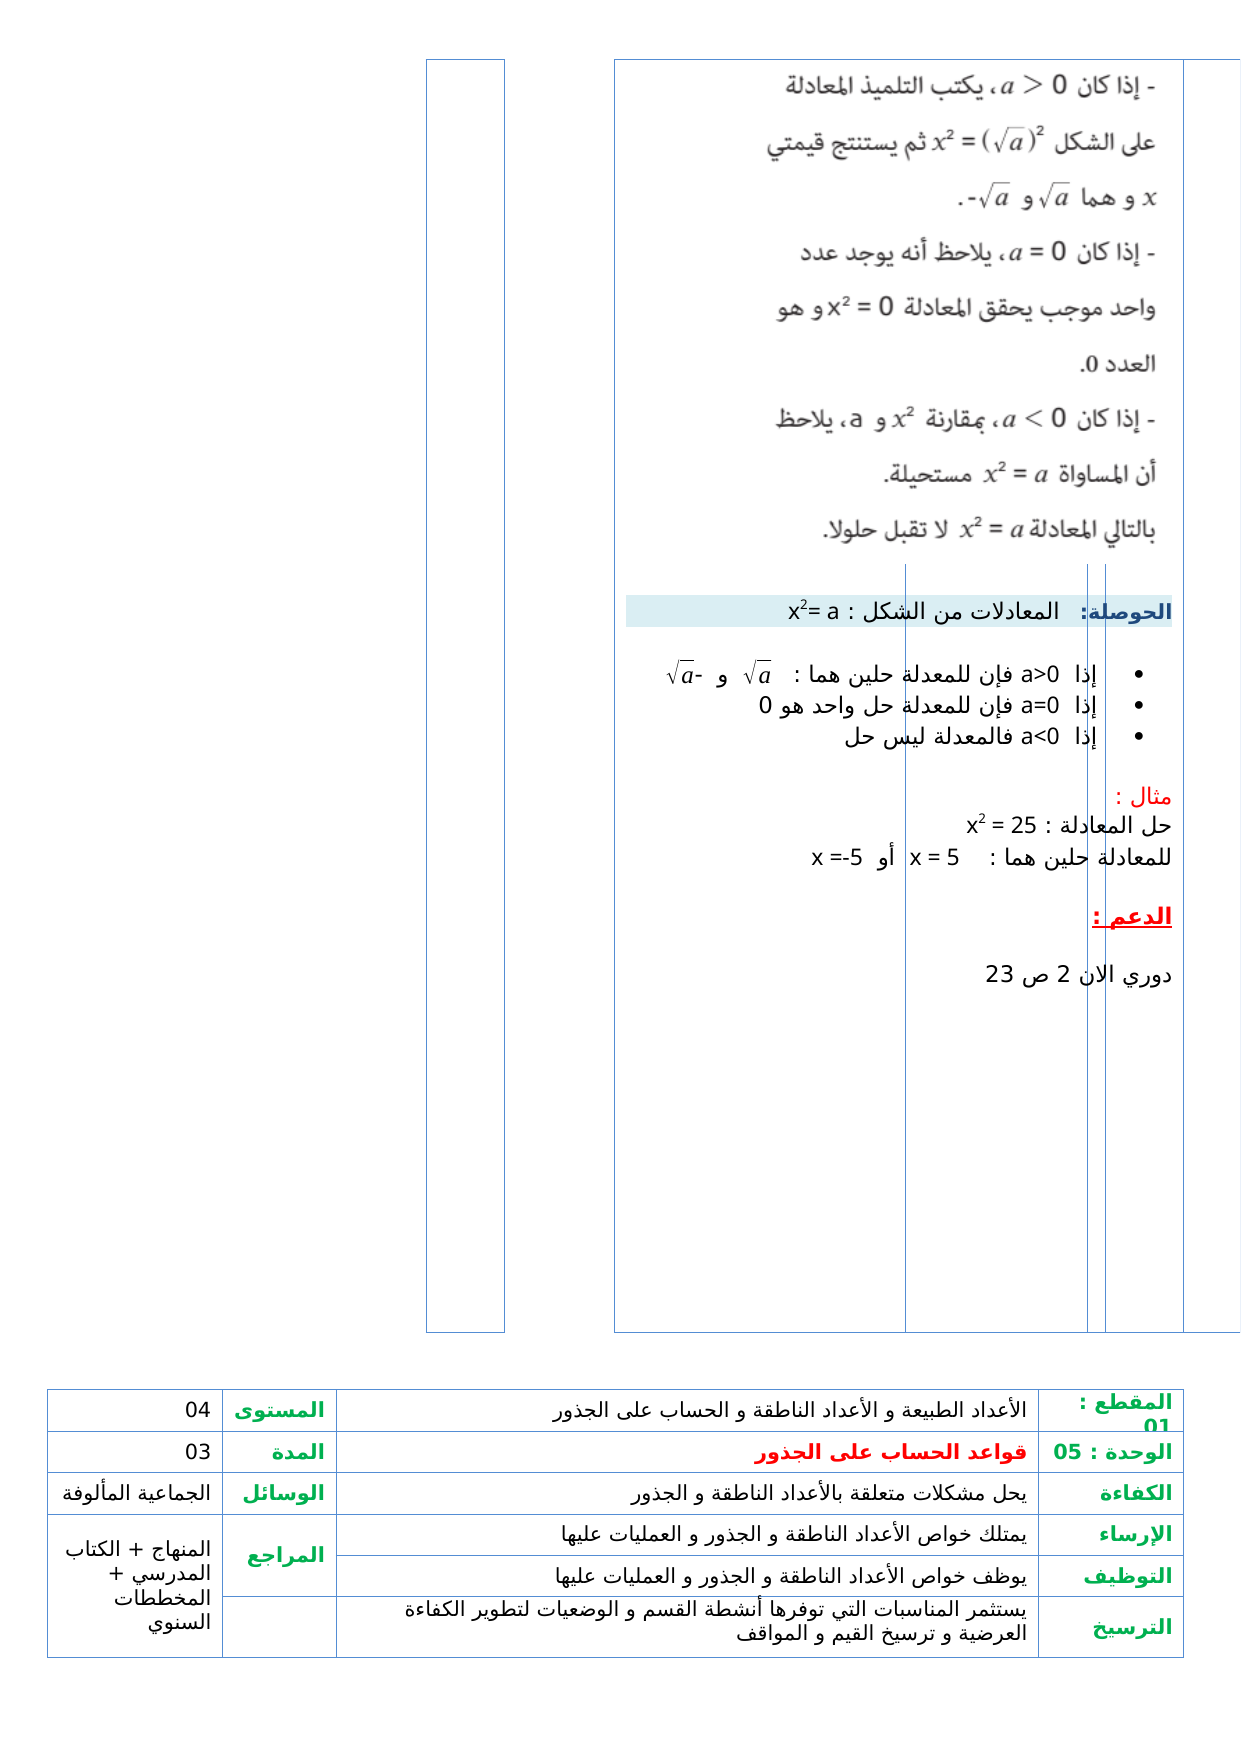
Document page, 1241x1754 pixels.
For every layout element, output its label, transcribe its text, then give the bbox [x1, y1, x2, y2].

table_cell المنهاج + الكتاب المدرسي + المخططات السنوي [48, 1515, 222, 1657]
table_header المقطع : 01 [1039, 1390, 1183, 1431]
table_cell الكفاءة [1039, 1473, 1183, 1513]
table_cell المدة [223, 1432, 336, 1472]
table_cell التوظيف [1039, 1556, 1183, 1596]
table_cell [223, 1597, 336, 1657]
table_cell قواعد الحساب على الجذور [337, 1432, 1038, 1472]
table_cell الوسائل [223, 1473, 336, 1513]
table_cell الوحدة : 05 [1039, 1432, 1183, 1472]
table_cell المراجع [223, 1515, 336, 1596]
table_cell الجماعية المألوفة [48, 1473, 222, 1513]
table_cell يمتلك خواص الأعداد الناطقة و الجذور و العمليات عليها [337, 1515, 1038, 1555]
table_cell يستثمر المناسبات التي توفرها أنشطة القسم و الوضعيات لتطوير الكفاءة العرضية و ترسيخ القيم و المواقف [337, 1597, 1038, 1657]
table_header المستوى [223, 1390, 336, 1431]
table_cell [1088, 564, 1105, 1332]
table_cell يوظف خواص الأعداد الناطقة و الجذور و العمليات عليها [337, 1556, 1038, 1596]
table_cell يحل مشكلات متعلقة بالأعداد الناطقة و الجذور [337, 1473, 1038, 1513]
picture [761, 60, 1173, 564]
table_cell الإرساء [1039, 1515, 1183, 1555]
table_cell [427, 60, 504, 1332]
table_header الأعداد الطبيعة و الأعداد الناطقة و الحساب على الجذور [337, 1390, 1038, 1431]
table_cell الترسيخ [1039, 1597, 1183, 1657]
table_header 04 [48, 1390, 222, 1431]
table_cell [906, 564, 1087, 1332]
table_cell 03 [48, 1432, 222, 1472]
